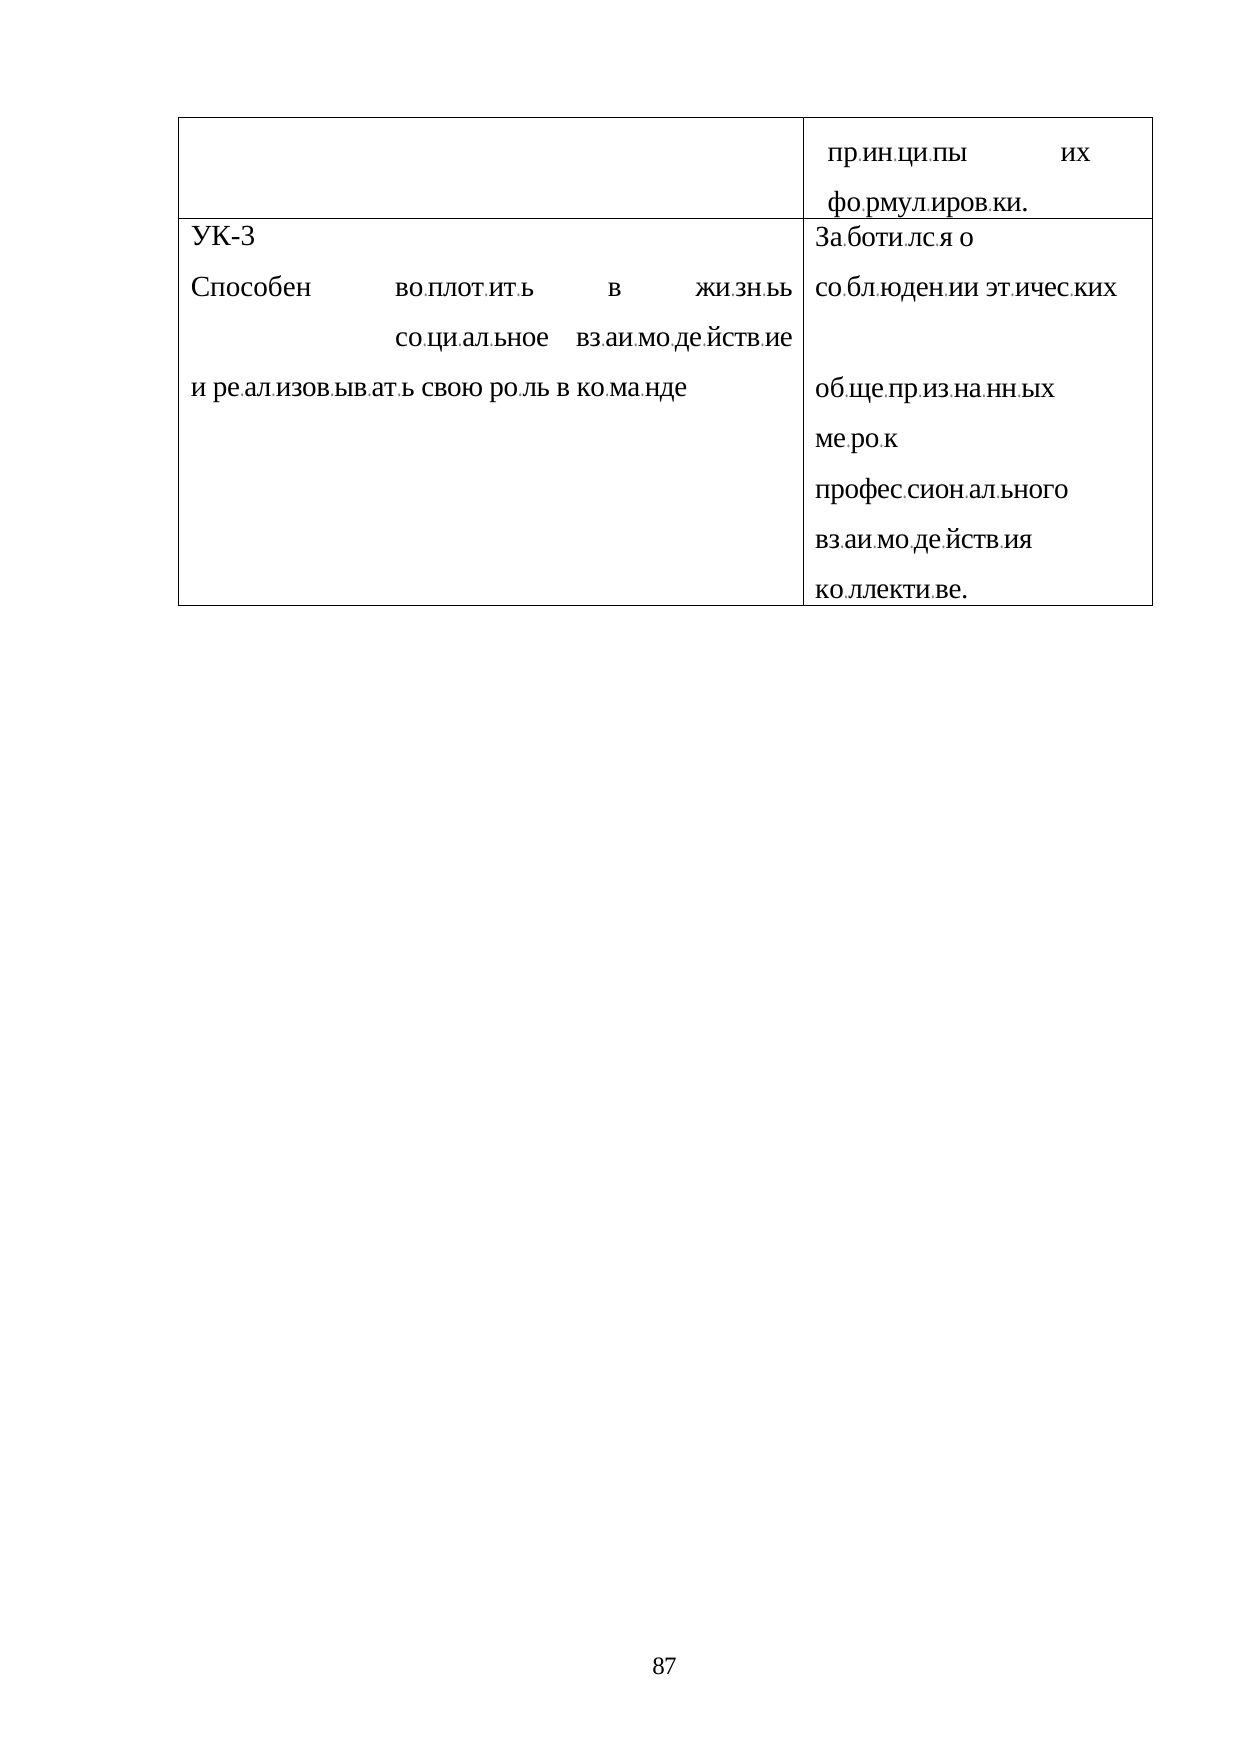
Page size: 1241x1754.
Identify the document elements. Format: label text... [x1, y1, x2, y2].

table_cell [179, 118, 803, 218]
table_cell УК-3 Способен во.плот.ит.ь в жи.зн.ьь со.ци.ал.ьное вз.аи.мо.де.йств.ие и ре.ал.изов.ыв.ат.ь свою ро.ль в ко.ма.нде [179, 219, 803, 605]
table_cell За.боти.лс.я о со.бл.юден.ии эт.ичес.ких об.ще.пр.из.на.нн.ых ме.ро.к профес.сион.ал.ьного вз.аи.мо.де.йств.ия ко.ллекти.ве. [804, 219, 1152, 605]
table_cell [804, 118, 1152, 218]
